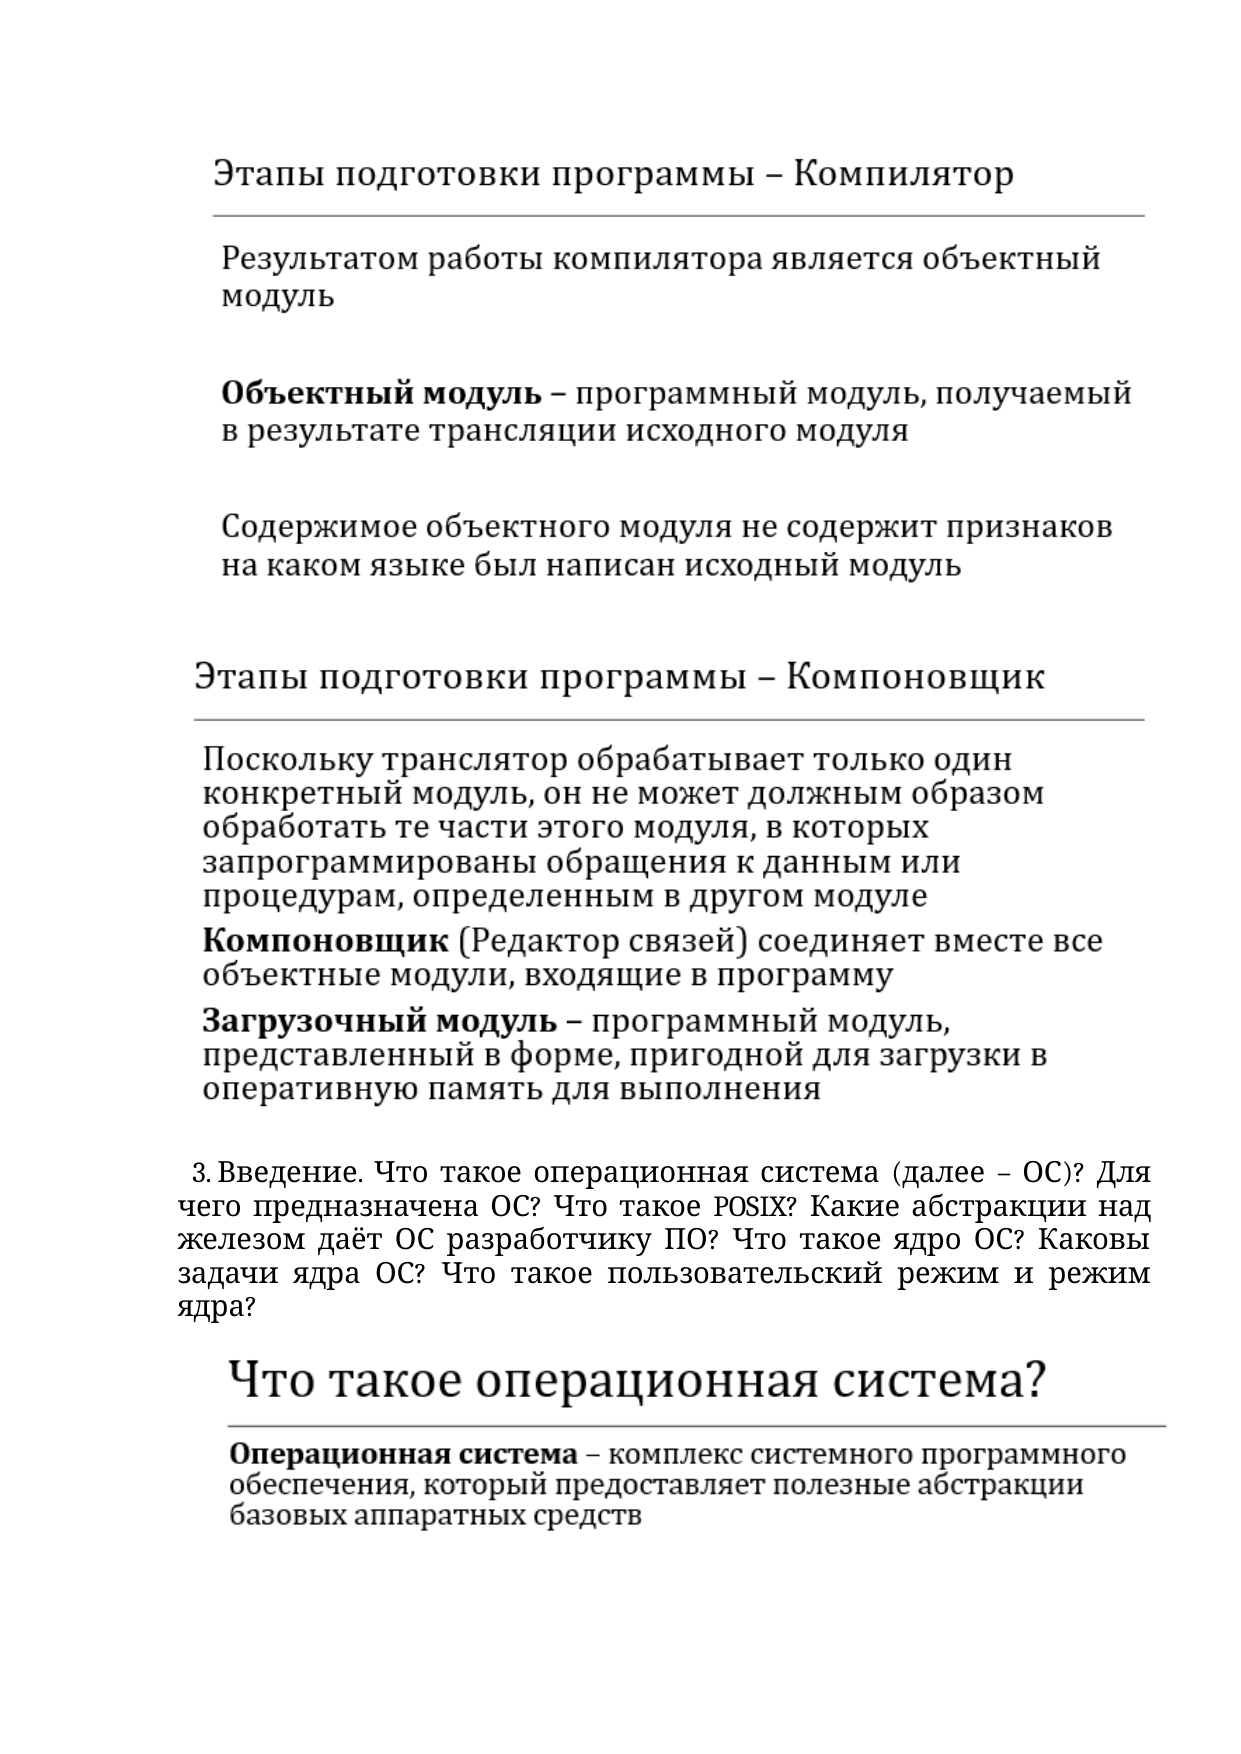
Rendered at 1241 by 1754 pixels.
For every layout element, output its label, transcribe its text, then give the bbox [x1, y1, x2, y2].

list Введение. Что такое операционная система (далее – ОС)? Для чего предназначена ОС? Что такое POSIX? Какие абстракции над железом даёт ОС разработчику ПО? Что такое ядро ОС? Каковы задачи ядра ОС? Что такое пользовательский режим и режим ядра? [177, 1157, 1152, 1324]
picture [177, 118, 1152, 1157]
picture [192, 1324, 1167, 1537]
